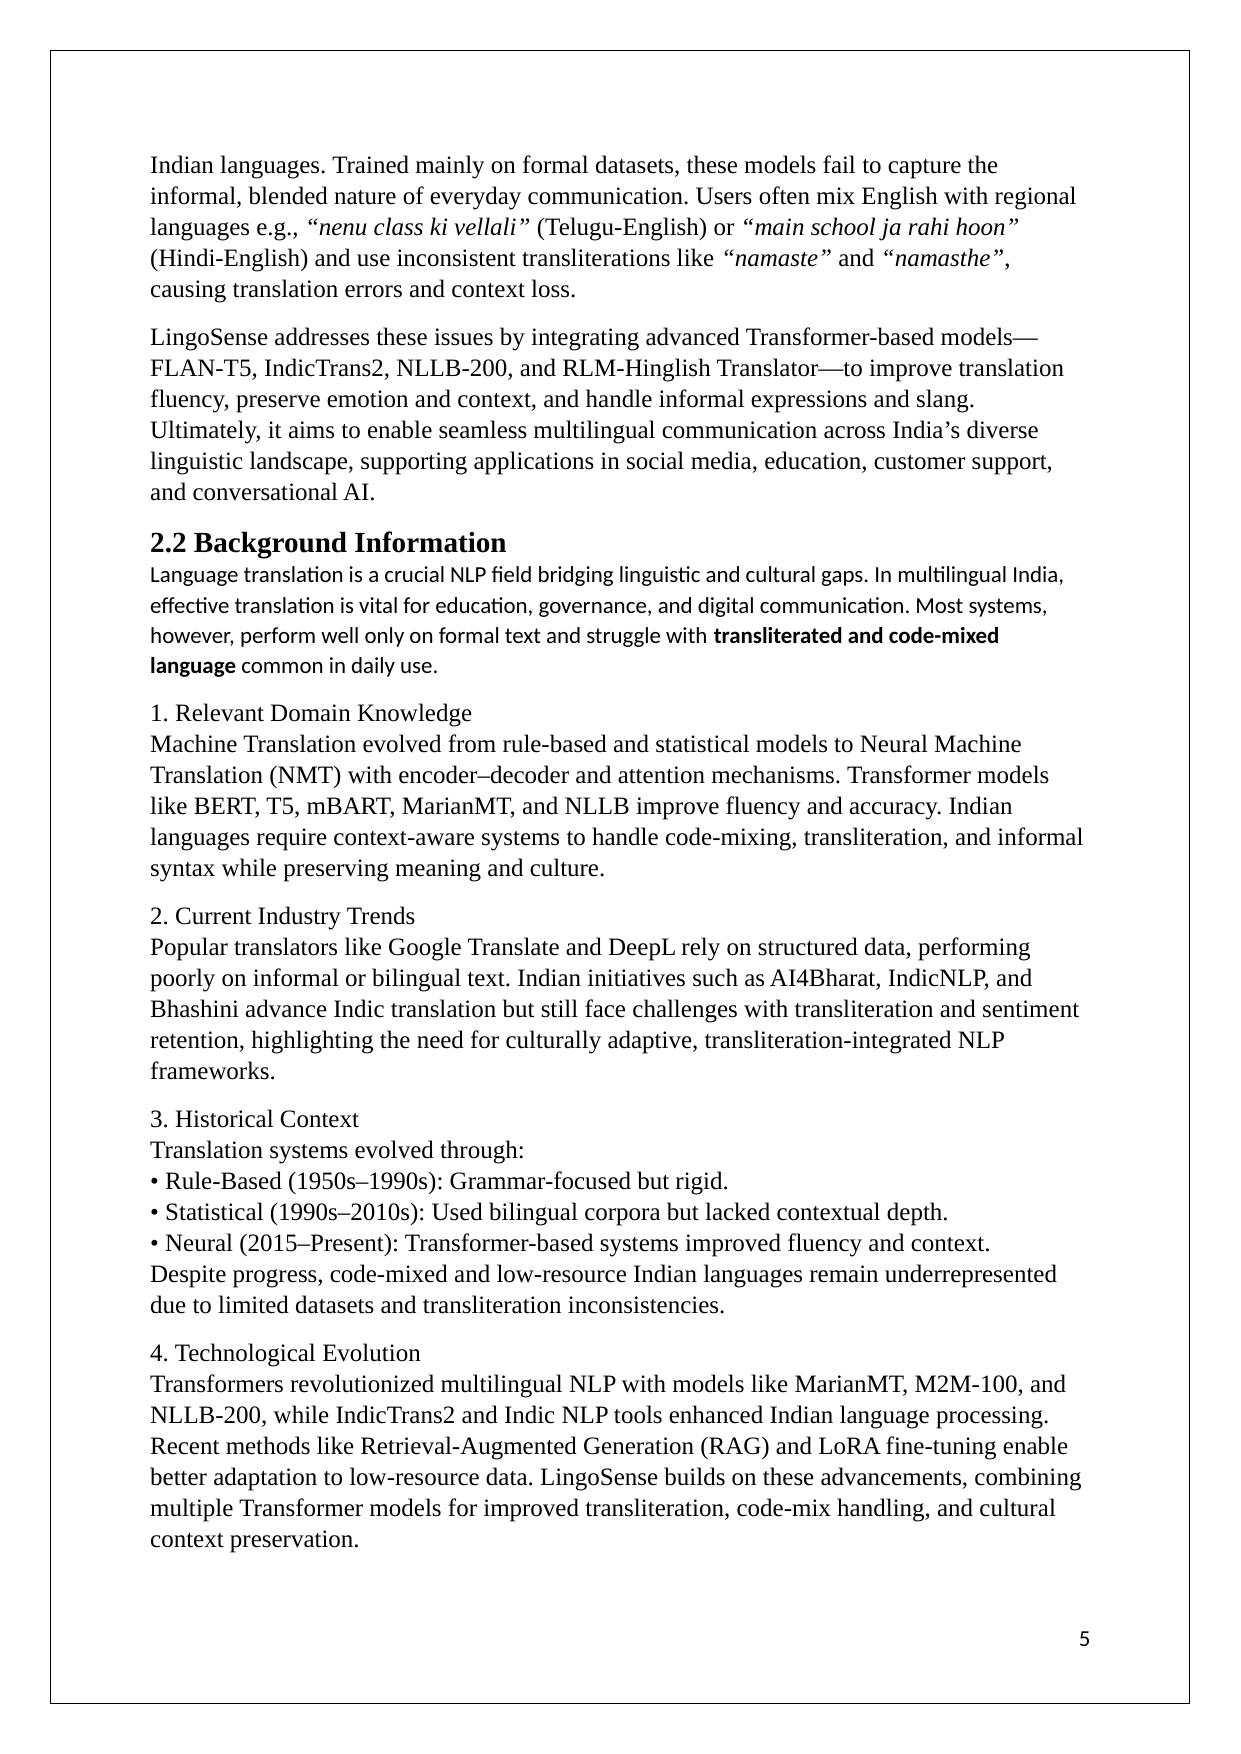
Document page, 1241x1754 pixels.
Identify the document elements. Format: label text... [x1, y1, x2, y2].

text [150, 150, 1090, 303]
text 4. Technological Evolution Transformers revolutionized multilingual NLP with models like MarianMT, M2M-100, and NLLB-200, while IndicTrans2 and Indic NLP tools enhanced Indian language processing. Recent methods like Retrieval-Augmented Generation (RAG) and LoRA fine-tuning enable better adaptation to low-resource data. LingoSense builds on these advancements, combining multiple Transformer models for improved transliteration, code-mix handling, and cultural context preservation. [150, 1338, 1090, 1553]
text 1. Relevant Domain Knowledge Machine Translation evolved from rule-based and statistical models to Neural Machine Translation (NMT) with encoder–decoder and attention mechanisms. Transformer models like BERT, T5, mBART, MarianMT, and NLLB improve fluency and accuracy. Indian languages require context-aware systems to handle code-mixing, transliteration, and informal syntax while preserving meaning and culture. [150, 698, 1090, 882]
text 2.2 Background Information Language translation is a crucial NLP field bridging linguistic and cultural gaps. In multilingual India, effective translation is vital for education, governance, and digital communication. Most systems, however, perform well only on formal text and struggle with transliterated and code-mixed language common in daily use. [150, 525, 1090, 679]
text LingoSense addresses these issues by integrating advanced Transformer-based models—FLAN-T5, IndicTrans2, NLLB-200, and RLM-Hinglish Translator—to improve translation fluency, preserve emotion and context, and handle informal expressions and slang. Ultimately, it aims to enable seamless multilingual communication across India’s diverse linguistic landscape, supporting applications in social media, education, customer support, and conversational AI. [150, 322, 1090, 506]
text 2. Current Industry Trends Popular translators like Google Translate and DeepL rely on structured data, performing poorly on informal or bilingual text. Indian initiatives such as AI4Bharat, IndicNLP, and Bhashini advance Indic translation but still face challenges with transliteration and sentiment retention, highlighting the need for culturally adaptive, transliteration-integrated NLP frameworks. [150, 901, 1090, 1085]
text 3. Historical Context Translation systems evolved through: • Rule-Based (1950s–1990s): Grammar-focused but rigid. • Statistical (1990s–2010s): Used bilingual corpora but lacked contextual depth. • Neural (2015–Present): Transformer-based systems improved fluency and context. Despite progress, code-mixed and low-resource Indian languages remain underrepresented due to limited datasets and transliteration inconsistencies. [150, 1104, 1090, 1319]
